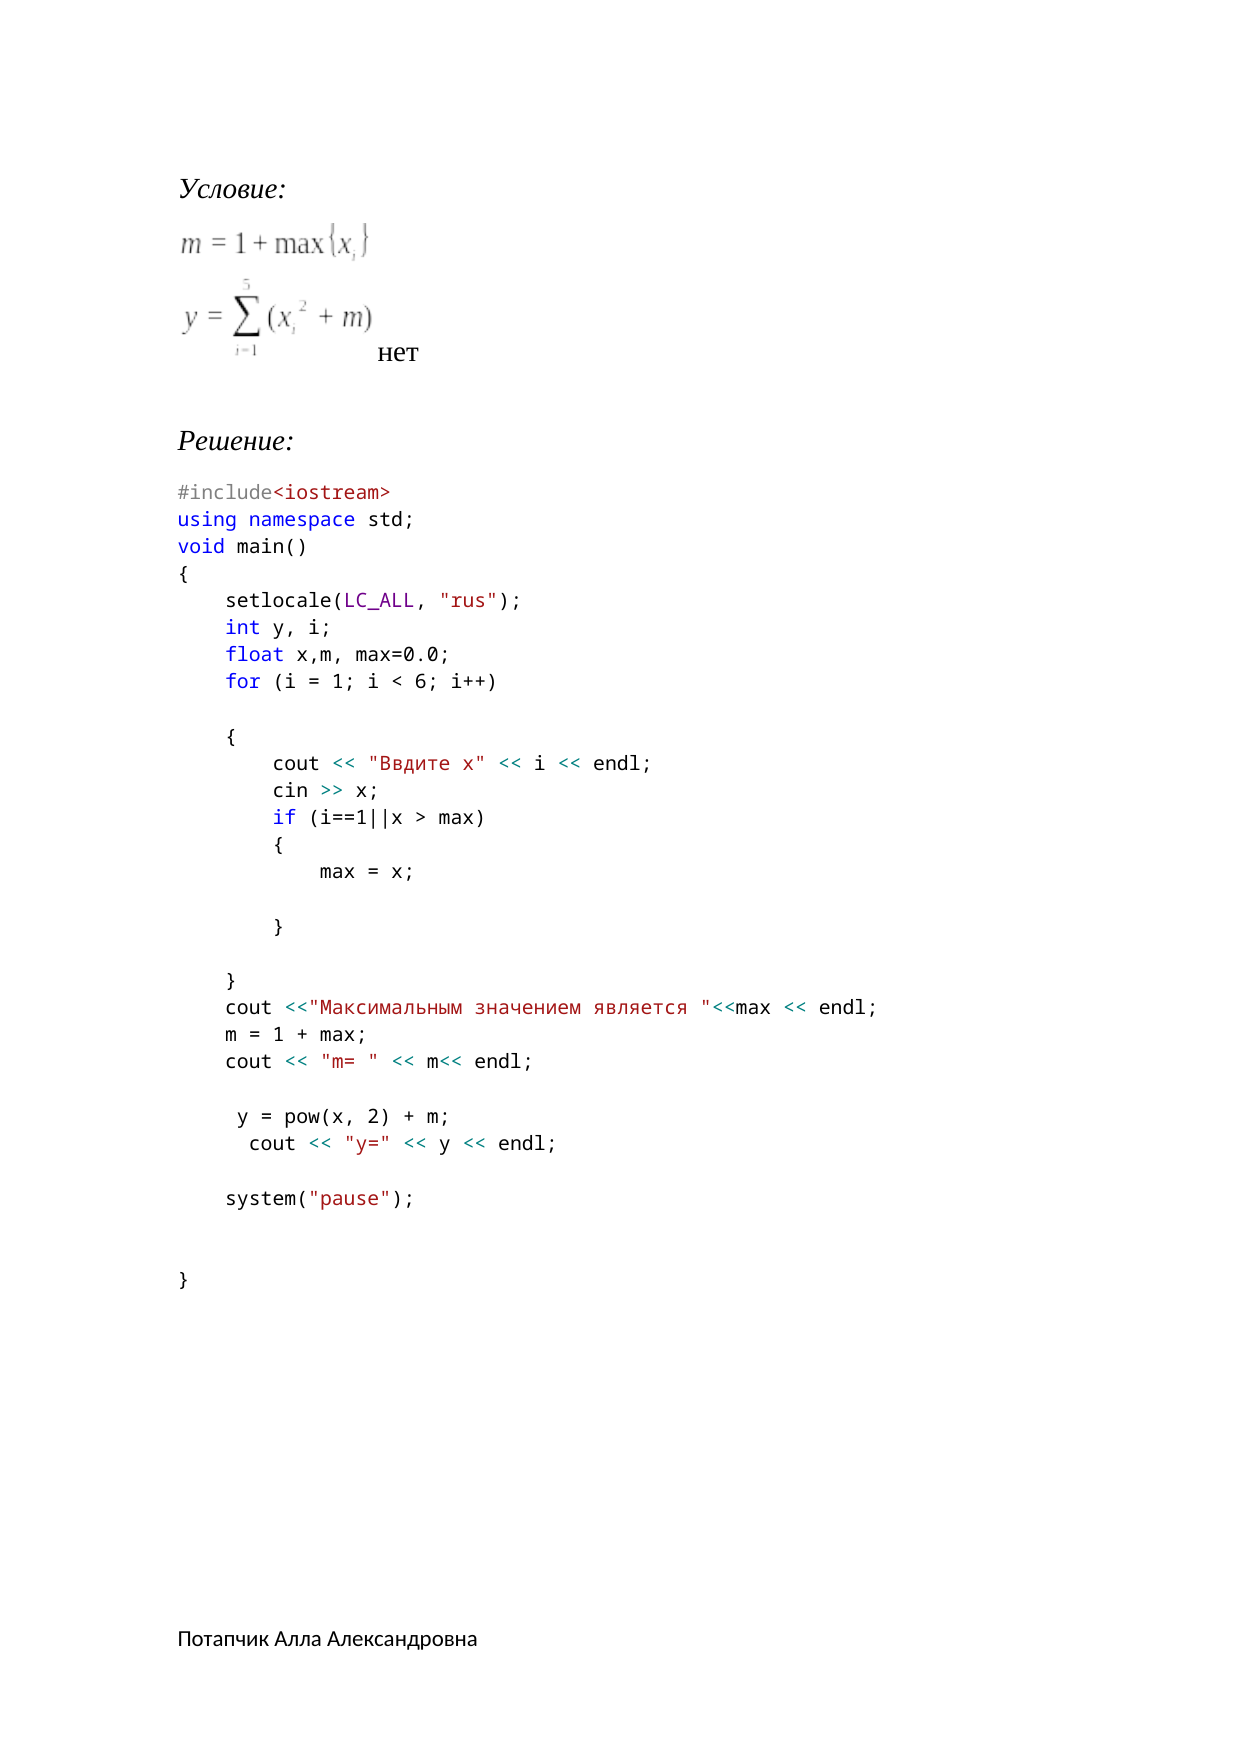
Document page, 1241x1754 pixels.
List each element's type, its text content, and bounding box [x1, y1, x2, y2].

text cout <<"Максимальным значением является "<<max << endl; [177, 993, 1152, 1020]
text { [177, 722, 1152, 749]
text y = pow(x, 2) + m; [177, 1102, 1152, 1129]
text #include<iostream> [177, 478, 1152, 505]
text { [177, 830, 1152, 857]
text max = x; [177, 857, 1152, 884]
text нет [177, 224, 1152, 367]
text setlocale(LC_ALL, "rus"); [177, 586, 1152, 613]
text cout << "Ввдите x" << i << endl; [177, 749, 1152, 776]
text } [177, 912, 1152, 939]
text if (i==1||x > max) [177, 803, 1152, 830]
text system("pause"); [177, 1184, 1152, 1211]
text float x,m, max=0.0; [177, 640, 1152, 667]
text m = 1 + max; [177, 1020, 1152, 1047]
text using namespace std; [177, 505, 1152, 532]
text void main() [177, 532, 1152, 559]
text } [177, 1265, 1152, 1292]
text Условие: [177, 171, 1152, 204]
text } [177, 966, 1152, 993]
text { [177, 559, 1152, 586]
text cout << "m= " << m<< endl; [177, 1047, 1152, 1074]
text for (i = 1; i < 6; i++) [177, 667, 1152, 694]
text Решение: [177, 387, 1152, 456]
text int y, i; [177, 613, 1152, 640]
text cout << "y=" << y << endl; [177, 1129, 1152, 1156]
text cin >> x; [177, 776, 1152, 803]
